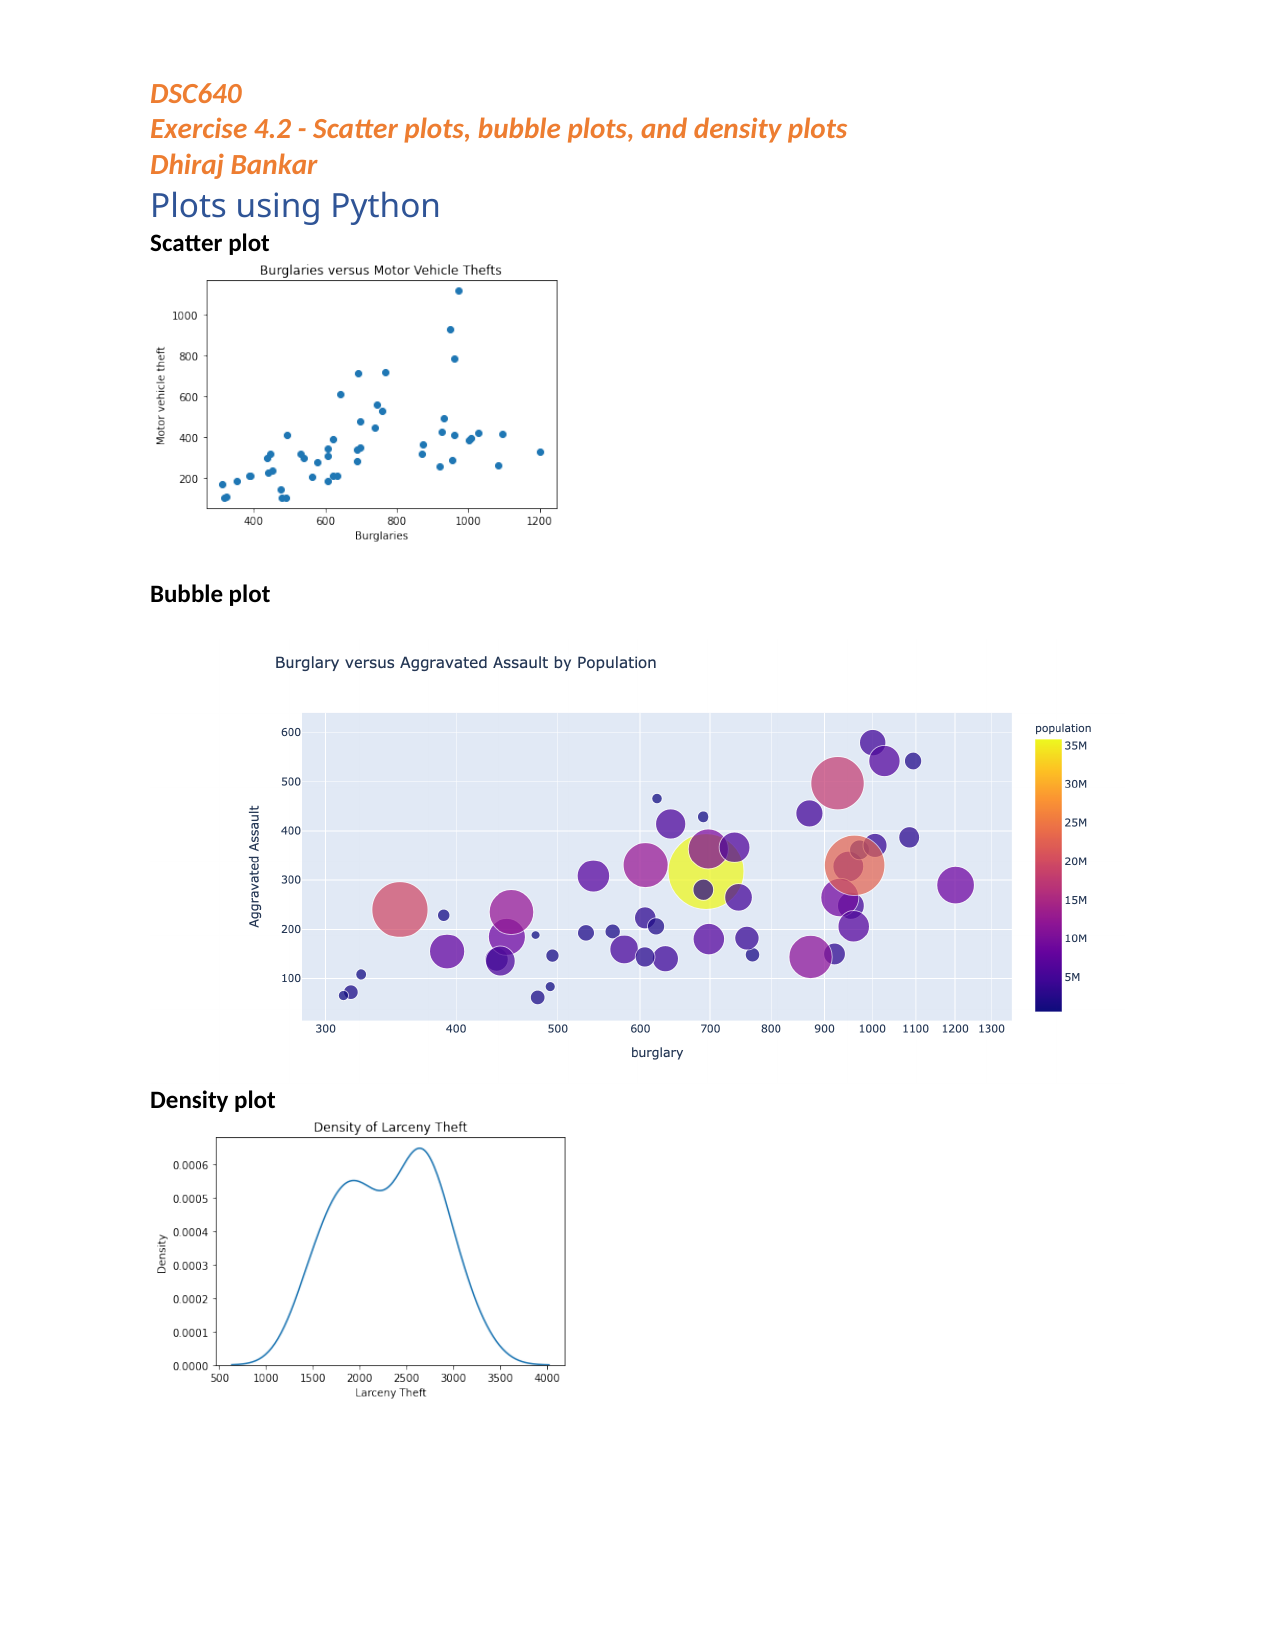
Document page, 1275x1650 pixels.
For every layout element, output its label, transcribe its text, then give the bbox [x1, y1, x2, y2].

subtitle Plots using Python [150, 182, 1125, 227]
picture [150, 1114, 572, 1405]
picture [150, 639, 1125, 1084]
text Scatter plot [150, 227, 1125, 258]
text Density plot [150, 1084, 1125, 1114]
picture [150, 257, 563, 548]
text Bubble plot [150, 578, 1125, 609]
